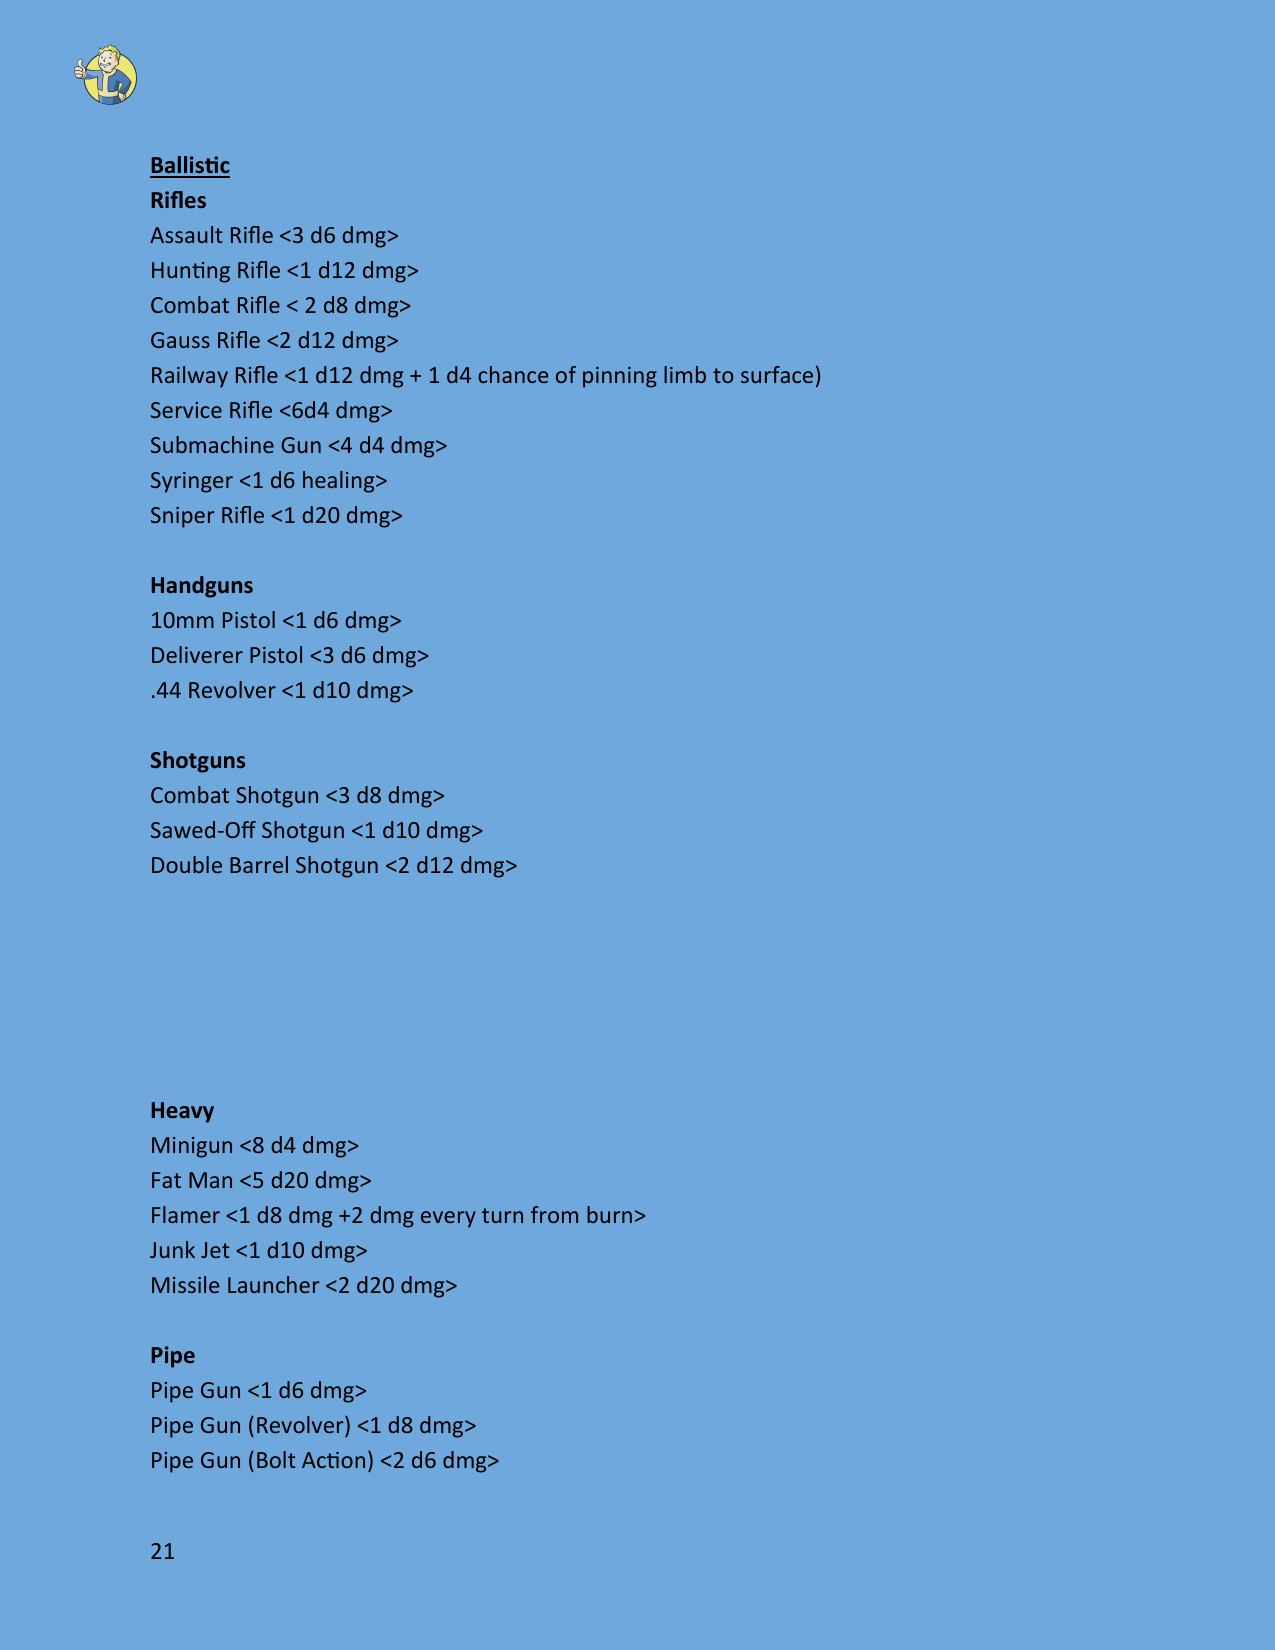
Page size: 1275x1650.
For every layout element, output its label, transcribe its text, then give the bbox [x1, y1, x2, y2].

text Minigun <8 d4 dmg> [150, 1130, 1125, 1161]
subtitle Pipe [150, 1340, 1125, 1371]
text Pipe Gun (Revolver) <1 d8 dmg> [150, 1410, 1125, 1441]
text Double Barrel Shotgun <2 d12 dmg> [150, 850, 1125, 881]
text Pipe Gun <1 d6 dmg> [150, 1375, 1125, 1406]
text Sniper Rifle <1 d20 dmg> [150, 500, 1125, 531]
subtitle Heavy [150, 1095, 1125, 1126]
text Combat Rifle < 2 d8 dmg> [150, 290, 1125, 321]
subtitle Ballistic [150, 150, 1125, 181]
text Assault Rifle <3 d6 dmg> [150, 220, 1125, 251]
text Pipe Gun (Bolt Action) <2 d6 dmg> [150, 1445, 1125, 1476]
text Service Rifle <6d4 dmg> [150, 395, 1125, 426]
text Fat Man <5 d20 dmg> [150, 1165, 1125, 1196]
text Flamer <1 d8 dmg +2 dmg every turn from burn> [150, 1200, 1125, 1231]
text Syringer <1 d6 healing> [150, 465, 1125, 496]
text Railway Rifle <1 d12 dmg + 1 d4 chance of pinning limb to surface) [150, 360, 1125, 391]
text .44 Revolver <1 d10 dmg> [150, 675, 1125, 706]
text Combat Shotgun <3 d8 dmg> [150, 780, 1125, 811]
text Submachine Gun <4 d4 dmg> [150, 430, 1125, 461]
text Gauss Rifle <2 d12 dmg> [150, 325, 1125, 356]
text Hunting Rifle <1 d12 dmg> [150, 255, 1125, 286]
text Sawed-Off Shotgun <1 d10 dmg> [150, 815, 1125, 846]
subtitle Handguns [150, 570, 1125, 601]
text Junk Jet <1 d10 dmg> [150, 1235, 1125, 1266]
subtitle Rifles [150, 185, 1125, 216]
text Deliverer Pistol <3 d6 dmg> [150, 640, 1125, 671]
subtitle Shotguns [150, 745, 1125, 776]
text Missile Launcher <2 d20 dmg> [150, 1270, 1125, 1301]
text 10mm Pistol <1 d6 dmg> [150, 605, 1125, 636]
picture [60, 40, 151, 109]
